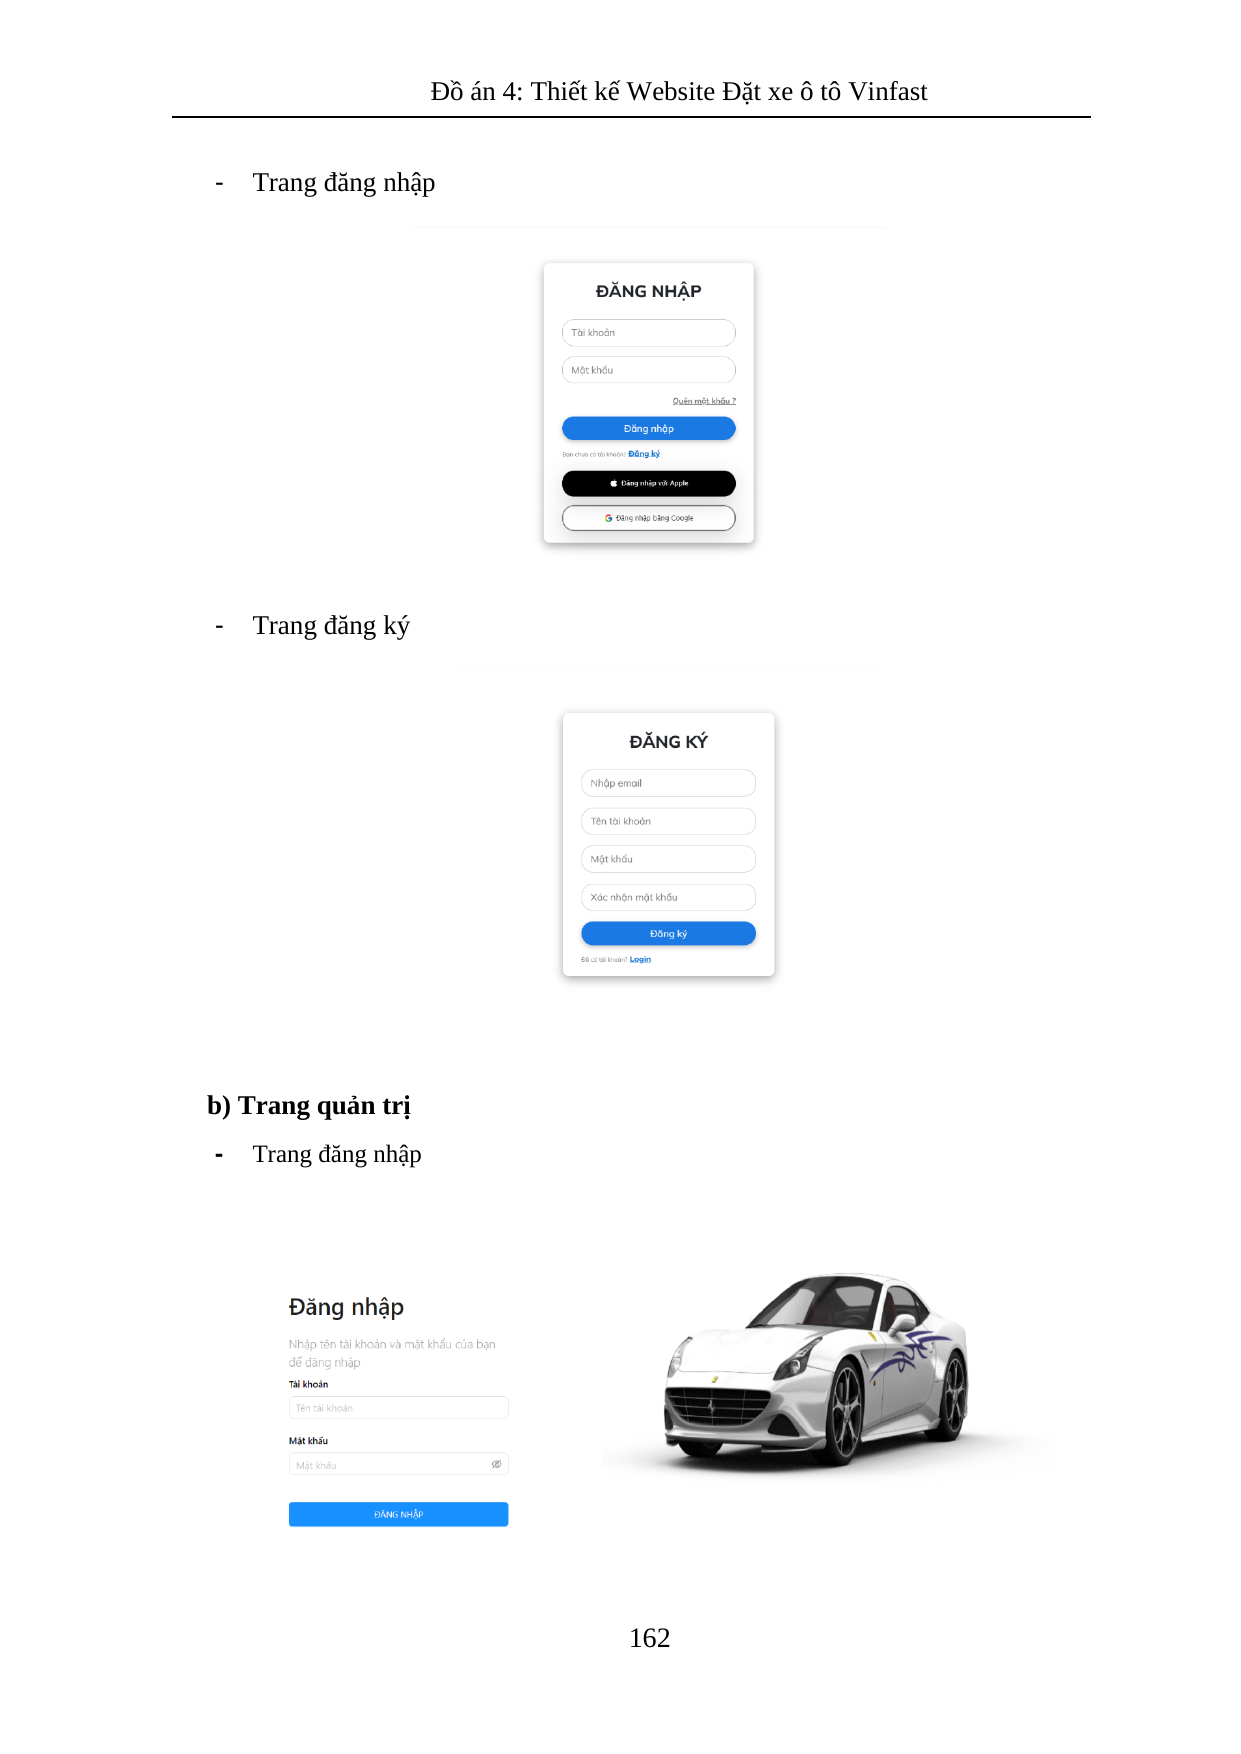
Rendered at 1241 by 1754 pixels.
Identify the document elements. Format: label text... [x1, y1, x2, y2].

list Trang đăng ký [215, 605, 1122, 642]
picture [177, 1195, 1093, 1610]
list Trang đăng nhập [215, 1136, 1122, 1169]
picture [456, 668, 881, 1011]
picture [412, 226, 887, 581]
list b) Trang quản trị [207, 1089, 1122, 1120]
list Trang đăng nhập [215, 163, 1122, 199]
